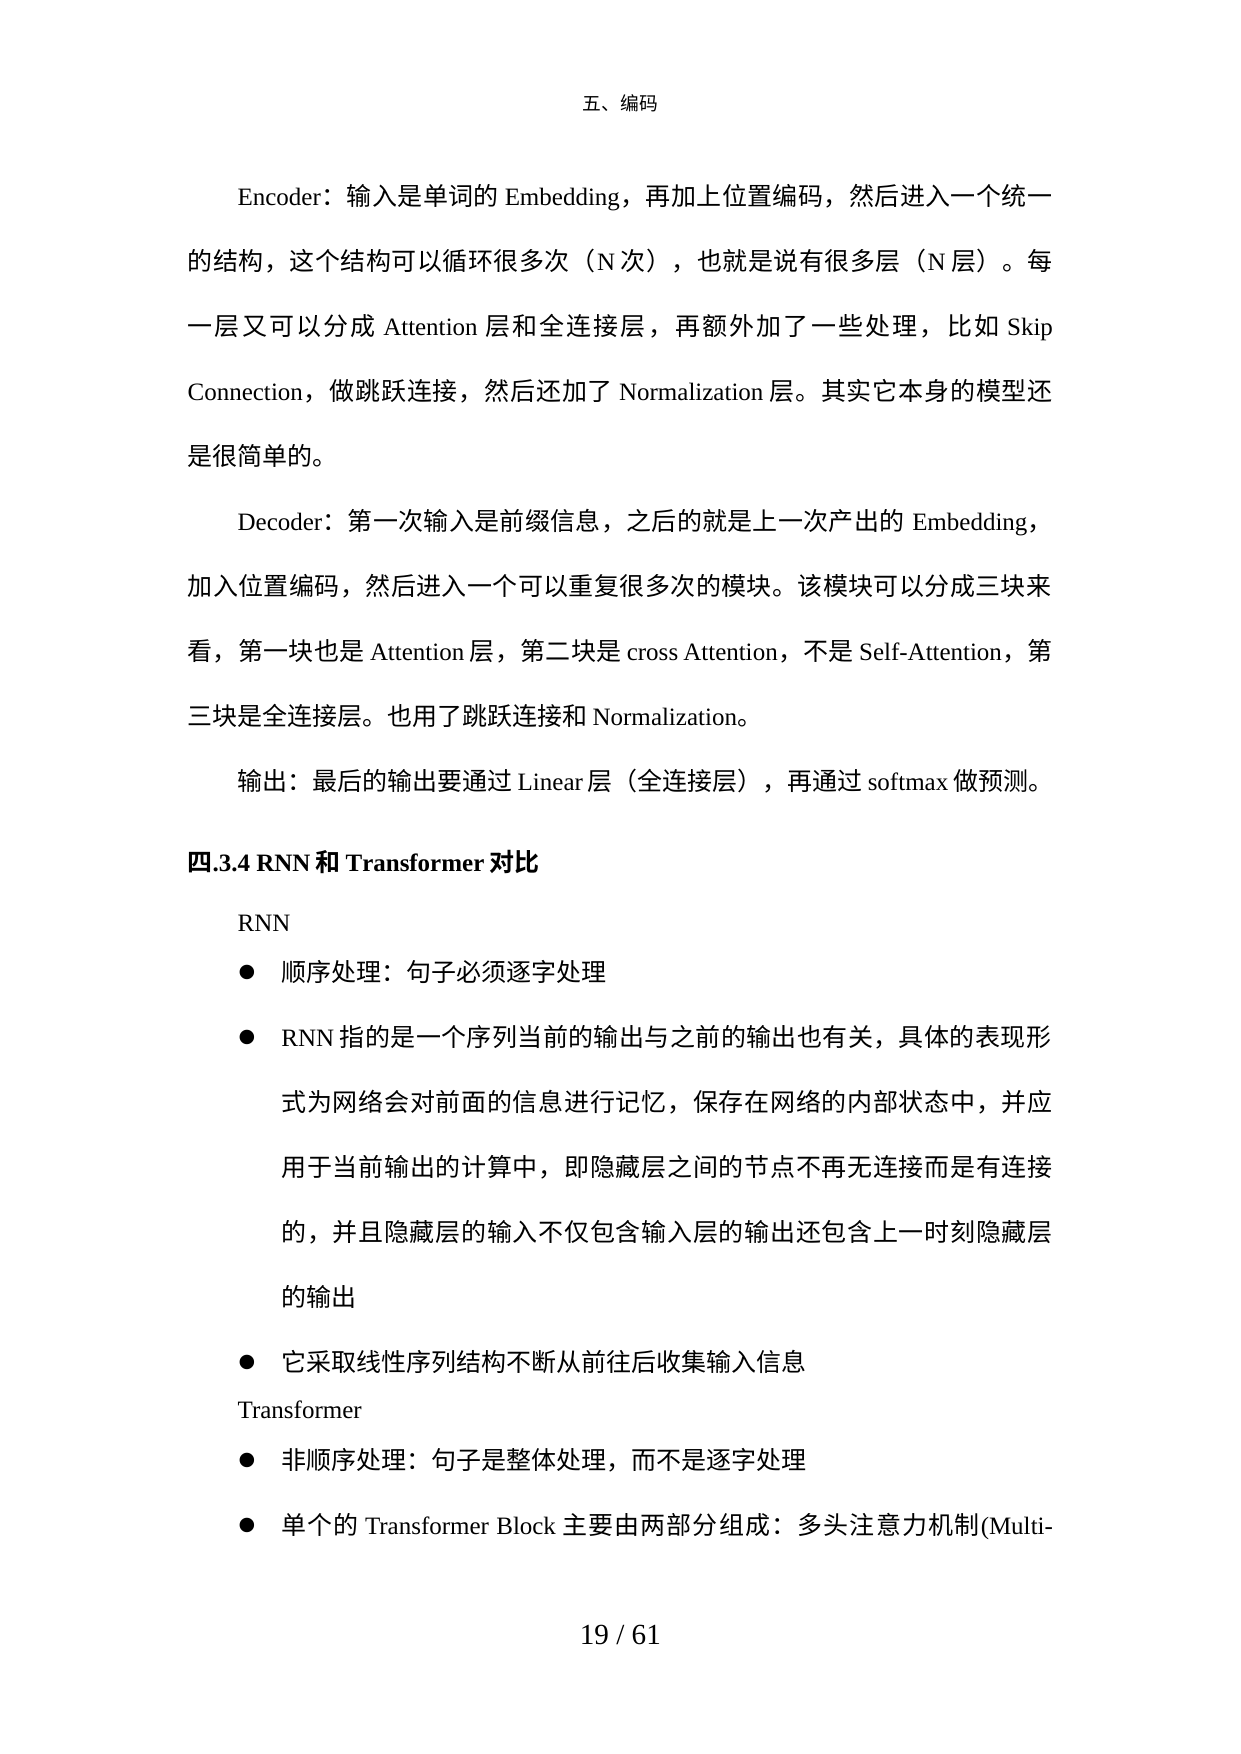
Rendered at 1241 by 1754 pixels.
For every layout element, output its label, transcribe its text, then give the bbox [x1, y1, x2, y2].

text 输出：最后的输出要通过Linear层（全连接层），再通过softmax做预测。 [187, 747, 1053, 812]
text RNN [187, 906, 1053, 938]
subtitle RNN和Transformer对比 [187, 828, 1053, 893]
text Encoder：输入是单词的Embedding，再加上位置编码，然后进入一个统一的结构，这个结构可以循环很多次（N次），也就是说有很多层（N层）。每一层又可以分成Attention层和全连接层，再额外加了一些处理，比如Skip Connection，做跳跃连接，然后还加了Normalization层。其实它本身的模型还是很简单的。 [187, 162, 1053, 487]
list RNN指的是一个序列当前的输出与之前的输出也有关，具体的表现形式为网络会对前面的信息进行记忆，保存在网络的内部状态中，并应用于当前输出的计算中，即隐藏层之间的节点不再无连接而是有连接的，并且隐藏层的输入不仅包含输入层的输出还包含上一时刻隐藏层的输出 [237, 1003, 1053, 1328]
list 它采取线性序列结构不断从前往后收集输入信息 [237, 1328, 1053, 1393]
list 非顺序处理：句子是整体处理，而不是逐字处理 [237, 1426, 1053, 1491]
text Transformer [237, 1393, 1053, 1426]
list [237, 1491, 1053, 1556]
list 顺序处理：句子必须逐字处理 [237, 938, 1053, 1003]
text Decoder：第一次输入是前缀信息，之后的就是上一次产出的Embedding，加入位置编码，然后进入一个可以重复很多次的模块。该模块可以分成三块来看，第一块也是Attention层，第二块是cross Attention，不是Self-Attention，第三块是全连接层。也用了跳跃连接和Normalization。 [187, 487, 1053, 747]
